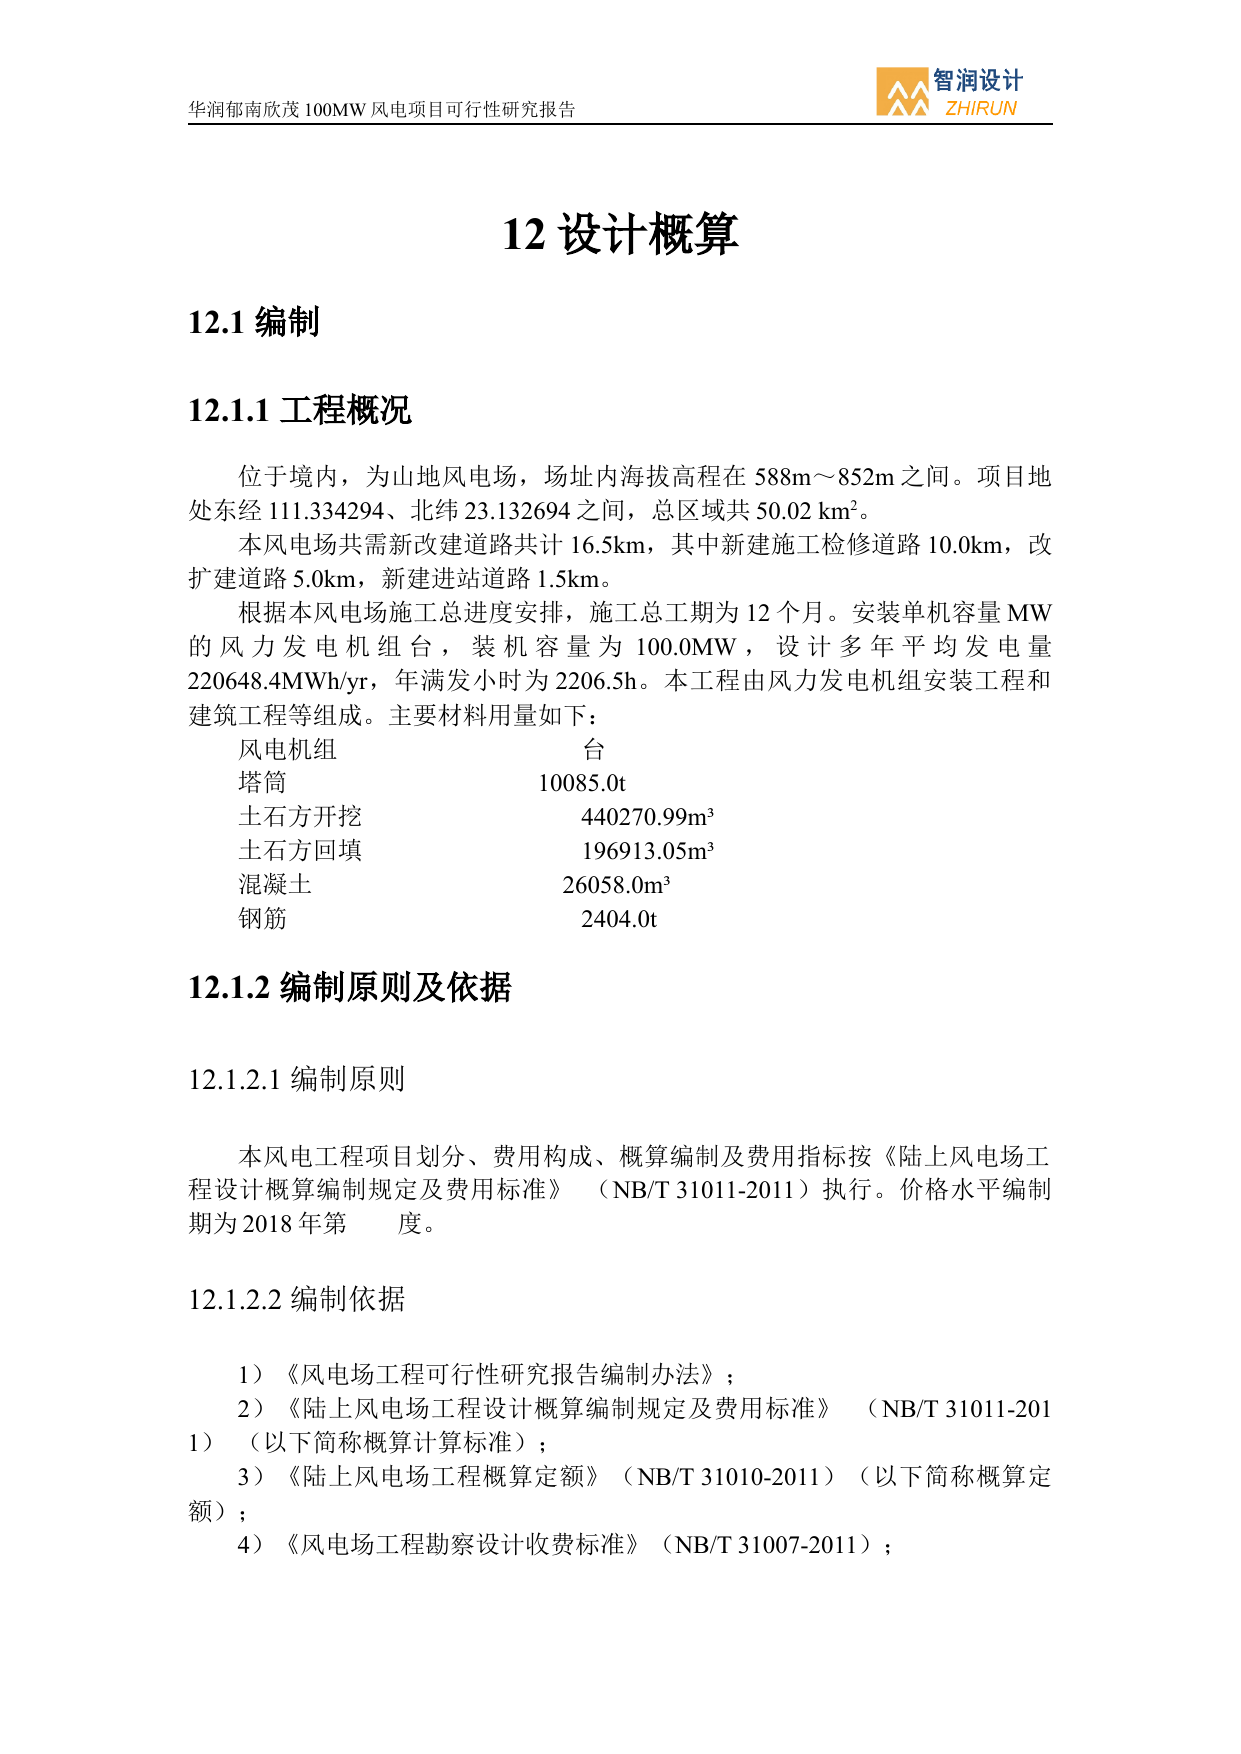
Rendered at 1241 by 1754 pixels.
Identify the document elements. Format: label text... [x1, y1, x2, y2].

text 3）《陆上风电场工程概算定额》（NB/T -）（以下简称概算定额）； [187, 1459, 1053, 1527]
picture [876, 65, 1024, 117]
text 12.1.2.1 编制原则 [187, 1044, 1053, 1112]
text 土石方回填 196913.05m³ [187, 833, 1053, 867]
text 根据本风电场施工总进度安排，施工总工期为12个月。安装单机容量MW的风力发电机组台，装机容量为100.0MW，设计多年平均发电量220648.4MWh/yr，年满发小时为2206.5h。本工程由风力发电机组安装工程和建筑工程等组成。主要材料用量如下： [187, 595, 1053, 731]
text 位于境内，为山地风电场，场址内海拔高程在588m～852m之间。项目地处东经111.334294、北纬23.132694之间，总区域共50.02 km2。 [187, 459, 1053, 527]
text 12.1.2 编制原则及依据 [187, 951, 1053, 1019]
text 12.1 编制说明 [187, 300, 1053, 340]
text 塔筒 10085.0t [187, 765, 1053, 799]
text 12设计概算 [187, 198, 1053, 266]
text 土石方开挖 440270.99m³ [187, 799, 1053, 833]
text 本风电工程项目划分、费用构成、概算编制及费用指标按《陆上风电场工程设计概算编制规定及费用标准》 （NB/T 1-）执行。价格水平编制期为2018年第四季度。 [187, 1137, 1053, 1239]
text 12.1.2.2 编制依据 [187, 1264, 1053, 1332]
text 4）《风电场工程勘察设计收费标准》（NB/T 3-）； [187, 1527, 1053, 1561]
text 混凝土 26058.0m³ [187, 867, 1053, 901]
text 2）《陆上风电场工程设计概算编制规定及费用标准》 （NB/T 1-） （以下简称概算计算标准）； [187, 1391, 1053, 1459]
text 风电机组 台 [187, 731, 1053, 765]
text 本风电场共需新改建道路共计16.5km，其中新建施工检修道路10.0km，改扩建道路5.0km，新建进站道路1.5km。 [187, 527, 1053, 595]
text 1）《风电场工程可行性研究报告编制办法》； [187, 1357, 1053, 1391]
text 12.1.1 工程概况 [187, 374, 1053, 442]
text 钢筋 2404.0t [187, 901, 1053, 934]
